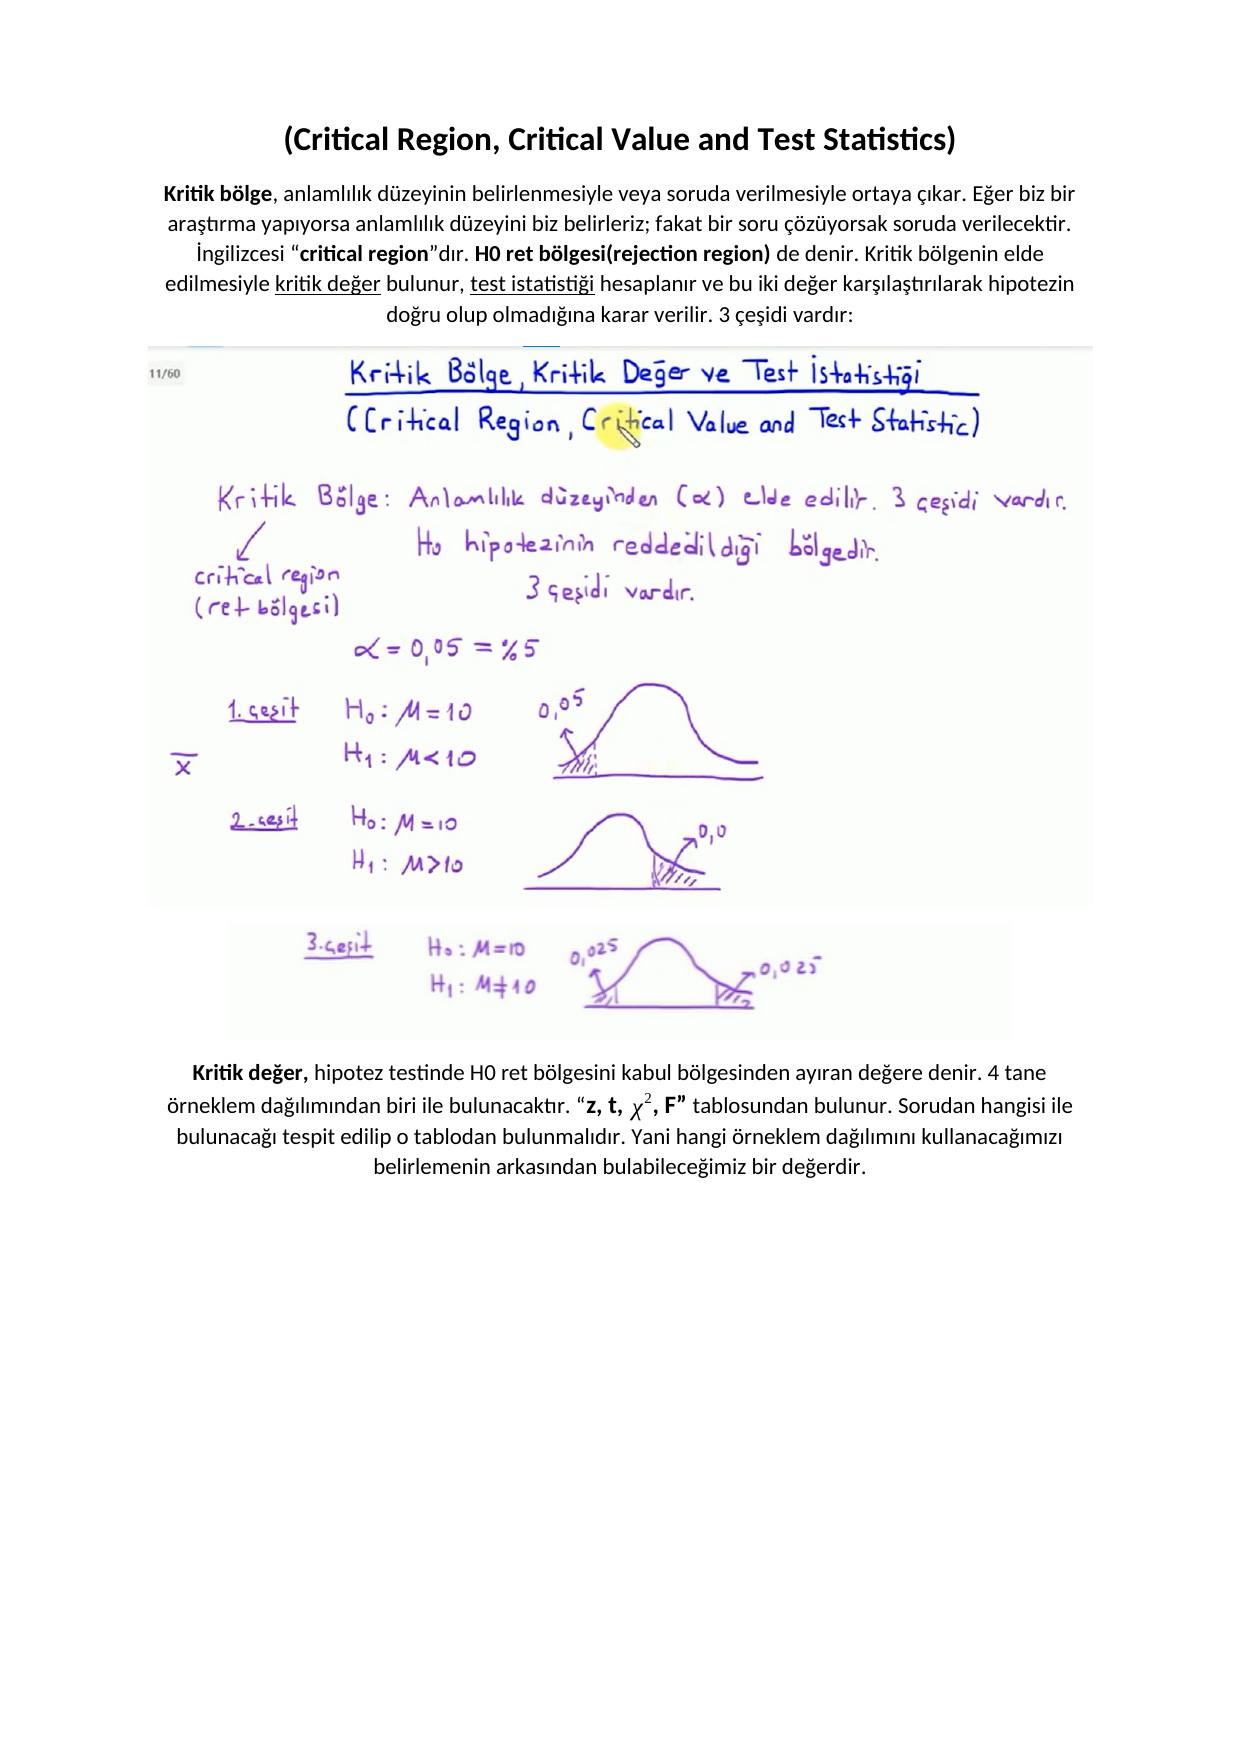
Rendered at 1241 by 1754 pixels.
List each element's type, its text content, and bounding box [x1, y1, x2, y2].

picture [228, 924, 1012, 1040]
text Kritik değer, hipotez testinde H0 ret bölgesini kabul bölgesinden ayıran değere denir. 4 tane örneklem dağılımından biri ile bulunacaktır. “z, t, , F” tablosundan bulunur. Sorudan hangisi ile bulunacağı tespit edilip o tablodan bulunmalıdır. Yani hangi örneklem dağılımını kullanacağımızı belirlemenin arkasından bulabileceğimiz bir değerdir. [148, 1058, 1093, 1181]
text (Critical Region, Critical Value and Test Statistics) [148, 118, 1093, 159]
text Kritik bölge, anlamlılık düzeyinin belirlenmesiyle veya soruda verilmesiyle ortaya çıkar. Eğer biz bir araştırma yapıyorsa anlamlılık düzeyini biz belirleriz; fakat bir soru çözüyorsak soruda verilecektir. İngilizcesi “critical region”dır. H0 ret bölgesi(rejection region) de denir. Kritik bölgenin elde edilmesiyle kritik değer bulunur, test istatistiği hesaplanır ve bu iki değer karşılaştırılarak hipotezin doğru olup olmadığına karar verilir. 3 çeşidi vardır: [148, 179, 1093, 328]
picture [147, 346, 1093, 906]
